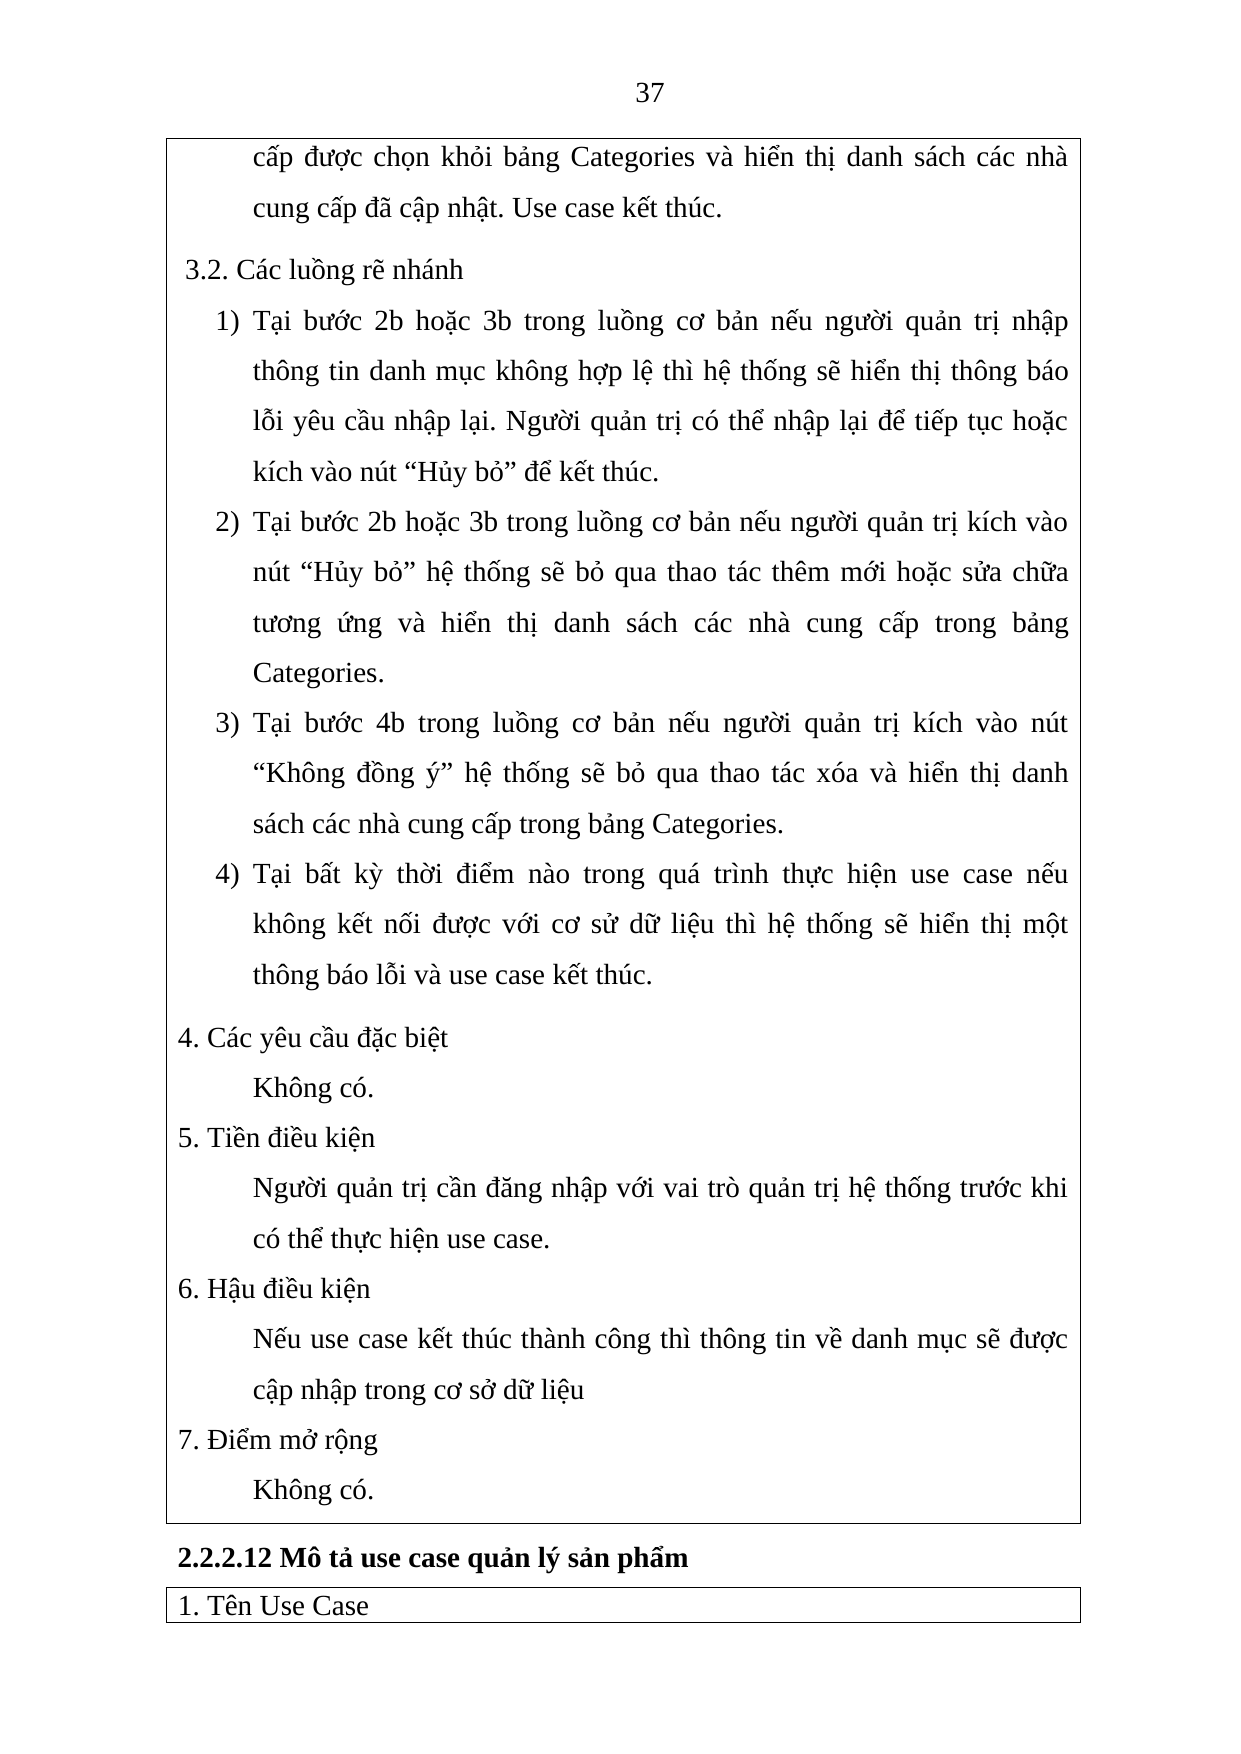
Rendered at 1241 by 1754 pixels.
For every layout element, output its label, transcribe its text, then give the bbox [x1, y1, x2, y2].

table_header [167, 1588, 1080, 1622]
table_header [167, 139, 1080, 1523]
subtitle 2.2.2.12 Mô tả use case quản lý sản phẩm [177, 1540, 1122, 1574]
